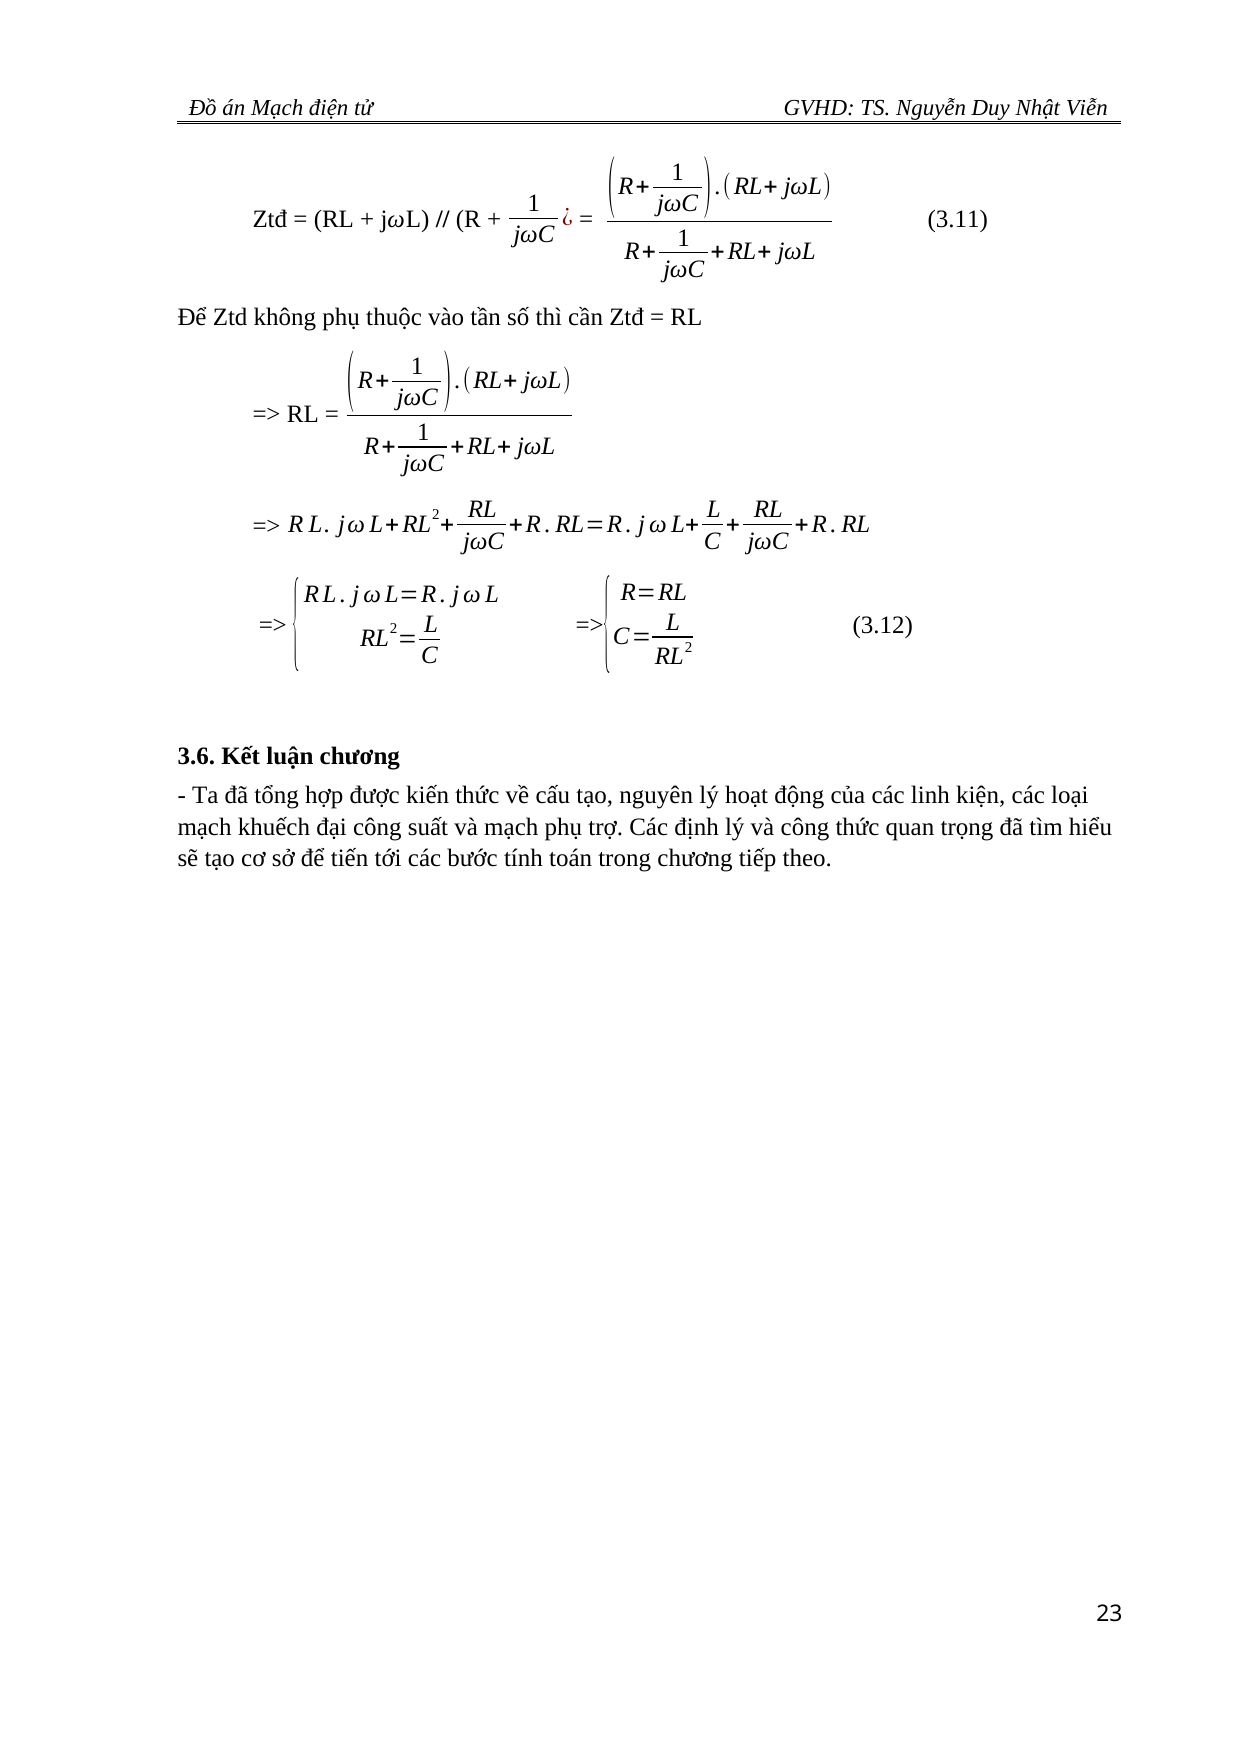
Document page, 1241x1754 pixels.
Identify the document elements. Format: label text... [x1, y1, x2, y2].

text Ztđ = (RL + jL) // (R + = (3.11) [252, 155, 1122, 283]
text Để Ztd không phụ thuộc vào tần số thì cần Ztđ = RL [177, 302, 1122, 331]
text => => (3.12) [177, 574, 1122, 674]
subtitle 3.6. Kết luận chương [177, 741, 1122, 770]
text => RL = [177, 349, 1122, 477]
text => [177, 496, 1122, 555]
text - Ta đã tổng hợp được kiến thức về cấu tạo, nguyên lý hoạt động của các linh kiện, các loại mạch khuếch đại công suất và mạch phụ trợ. Các định lý và công thức quan trọng đã tìm hiểu sẽ tạo cơ sở để tiến tới các bước tính toán trong chương tiếp theo. [177, 781, 1122, 871]
